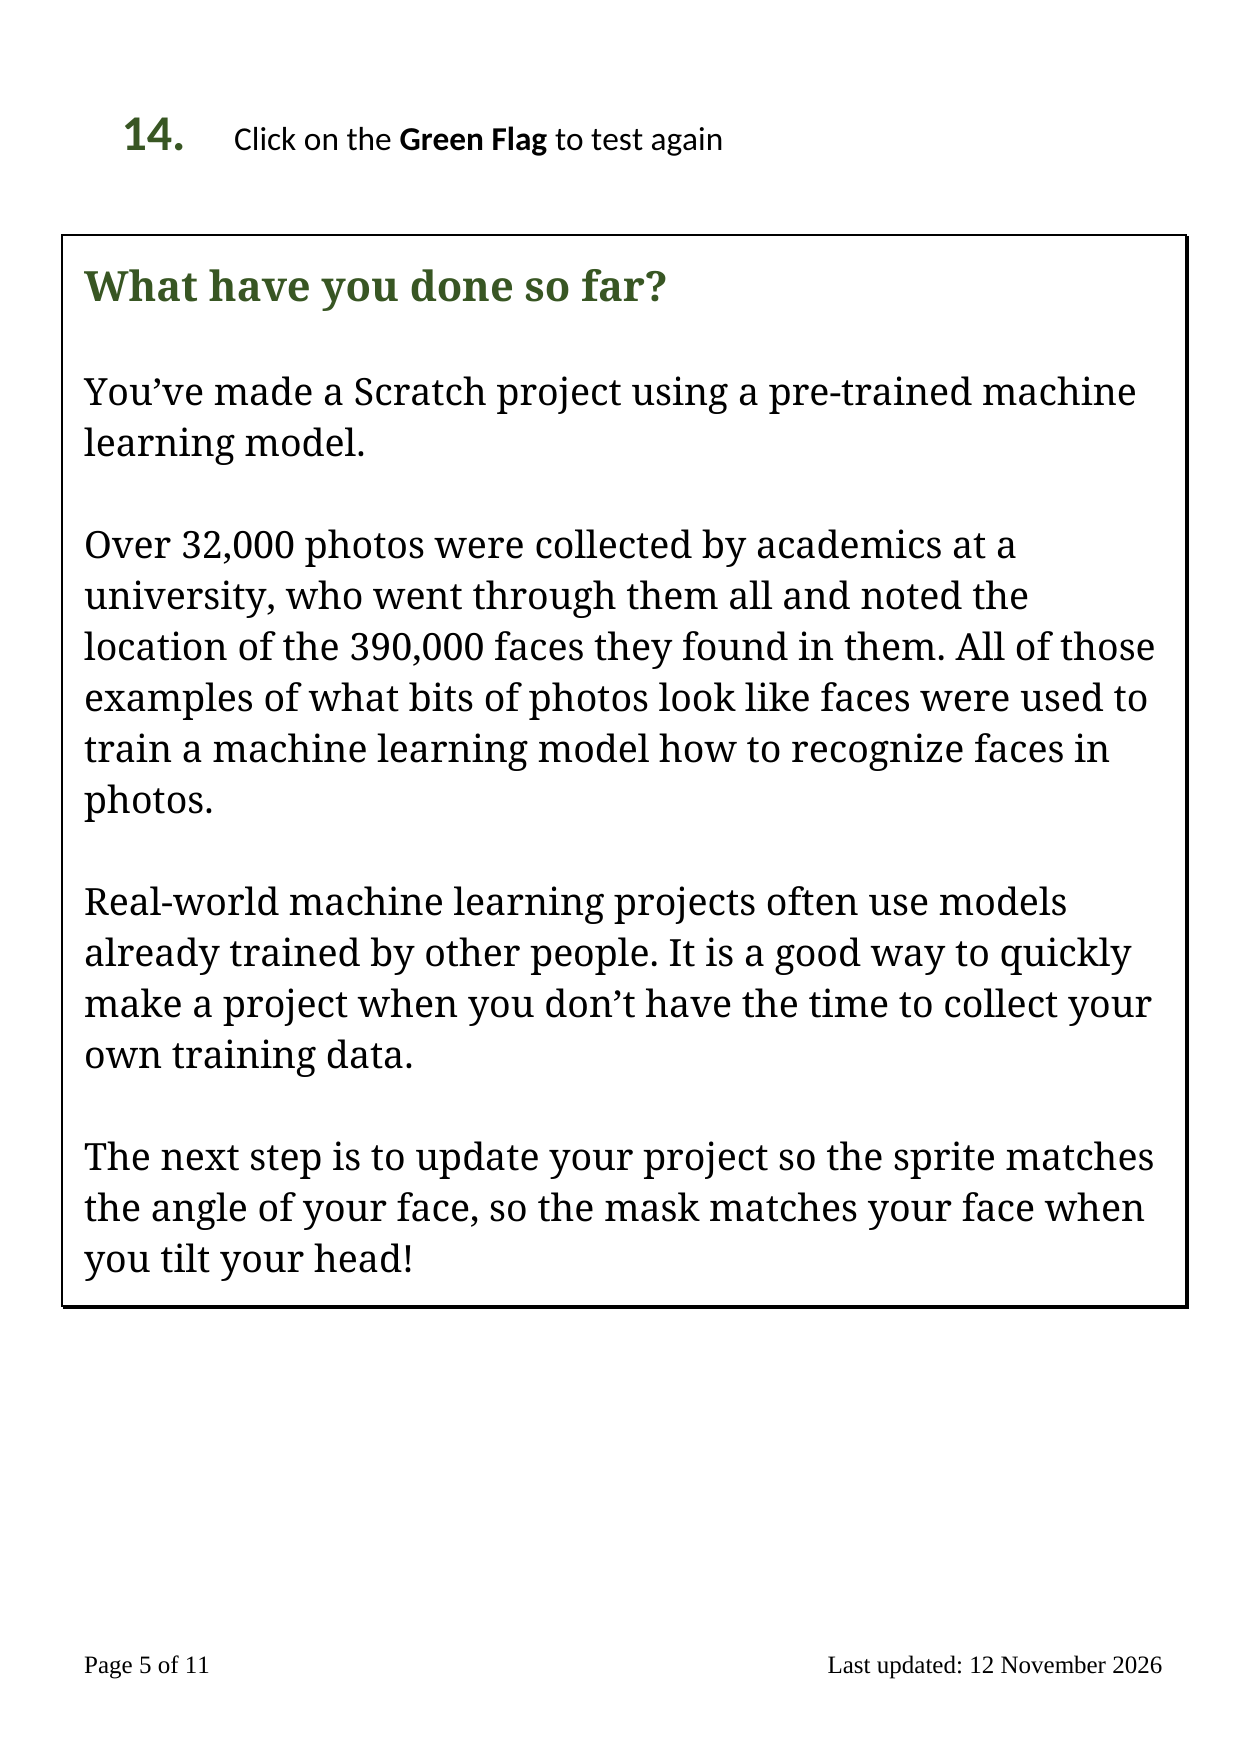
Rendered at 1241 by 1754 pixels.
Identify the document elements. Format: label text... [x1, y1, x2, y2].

text Over 32,000 photos were collected by academics at a university, who went through them all and noted the location of the 390,000 faces they found in them. All of those examples of what bits of photos look like faces were used to train a machine learning model how to recognize faces in photos. [84, 518, 1164, 824]
text Real-world machine learning projects often use models already trained by other people. It is a good way to quickly make a project when you don’t have the time to collect your own training data. [84, 875, 1164, 1079]
list Click on the Green Flag to test again [121, 102, 1164, 234]
text The next step is to update your project so the sprite matches the angle of your face, so the mask matches your face when you tilt your head! [63, 1108, 1185, 1305]
text What have you done so far? [63, 236, 1185, 314]
text You’ve made a Scratch project using a pre-trained machine learning model. [84, 365, 1164, 467]
